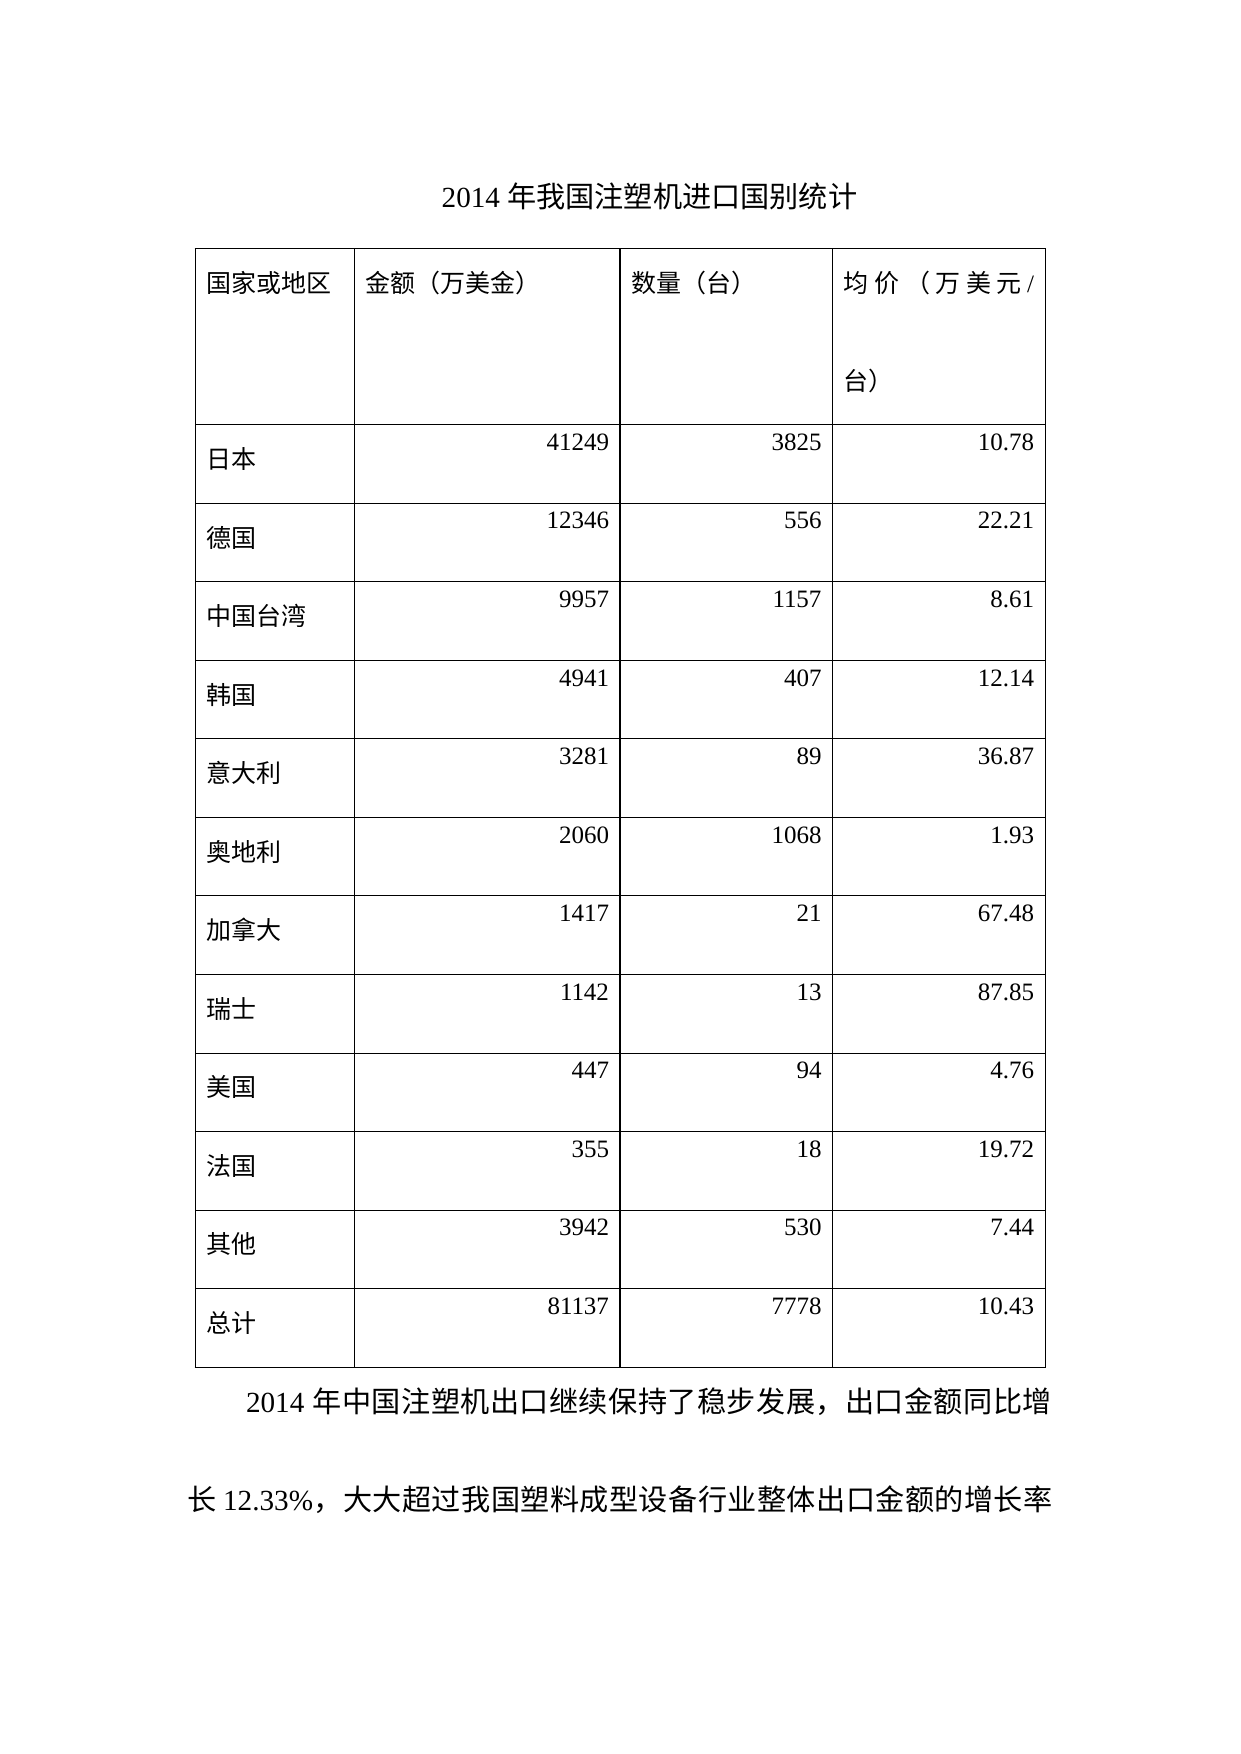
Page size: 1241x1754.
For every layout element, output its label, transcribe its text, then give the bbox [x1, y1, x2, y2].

table_cell 10.78 [833, 425, 1045, 503]
table_cell 355 [355, 1132, 619, 1209]
table_header 金额（万美金） [355, 249, 619, 424]
table_cell 41249 [355, 425, 619, 503]
table_cell 1157 [621, 582, 832, 660]
table_cell 日本 [196, 425, 354, 503]
table_cell 德国 [196, 504, 354, 581]
table_cell 1142 [355, 975, 619, 1052]
table_cell 韩国 [196, 661, 354, 738]
table_cell 12.14 [833, 661, 1045, 738]
table_cell 22.21 [833, 504, 1045, 581]
table_cell 530 [621, 1211, 832, 1288]
table_cell 加拿大 [196, 896, 354, 974]
table_cell 18 [621, 1132, 832, 1209]
table_cell 36.87 [833, 739, 1045, 817]
table_cell 1.93 [833, 818, 1045, 895]
table_cell 3281 [355, 739, 619, 817]
table_cell 1068 [621, 818, 832, 895]
table_cell 其他 [196, 1211, 354, 1288]
table_cell 3942 [355, 1211, 619, 1288]
table_cell 2060 [355, 818, 619, 895]
table_cell 7778 [621, 1289, 832, 1367]
table_header 均价（万美元/台） [833, 249, 1045, 424]
table_cell 12346 [355, 504, 619, 581]
table_cell 瑞士 [196, 975, 354, 1052]
text 2014 年我国注塑机进口国别统计 [187, 162, 1053, 227]
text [187, 1368, 1053, 1530]
table_cell 81137 [355, 1289, 619, 1367]
table_cell 意大利 [196, 739, 354, 817]
table_cell 67.48 [833, 896, 1045, 974]
table_cell 8.61 [833, 582, 1045, 660]
table_cell 4.76 [833, 1054, 1045, 1131]
table_cell 87.85 [833, 975, 1045, 1052]
table_cell 94 [621, 1054, 832, 1131]
table_cell 3825 [621, 425, 832, 503]
table_cell 美国 [196, 1054, 354, 1131]
table_cell 407 [621, 661, 832, 738]
table_cell 447 [355, 1054, 619, 1131]
table_cell 21 [621, 896, 832, 974]
table_cell 1417 [355, 896, 619, 974]
table_cell 10.43 [833, 1289, 1045, 1367]
table_cell 法国 [196, 1132, 354, 1209]
table_cell 4941 [355, 661, 619, 738]
table_cell 19.72 [833, 1132, 1045, 1209]
table_cell 9957 [355, 582, 619, 660]
table_cell 89 [621, 739, 832, 817]
table_cell 7.44 [833, 1211, 1045, 1288]
table_cell 奥地利 [196, 818, 354, 895]
table_cell 556 [621, 504, 832, 581]
table_cell 中国台湾 [196, 582, 354, 660]
table_header 国家或地区 [196, 249, 354, 424]
table_header 数量（台） [621, 249, 832, 424]
table_cell 总计 [196, 1289, 354, 1367]
table_cell 13 [621, 975, 832, 1052]
